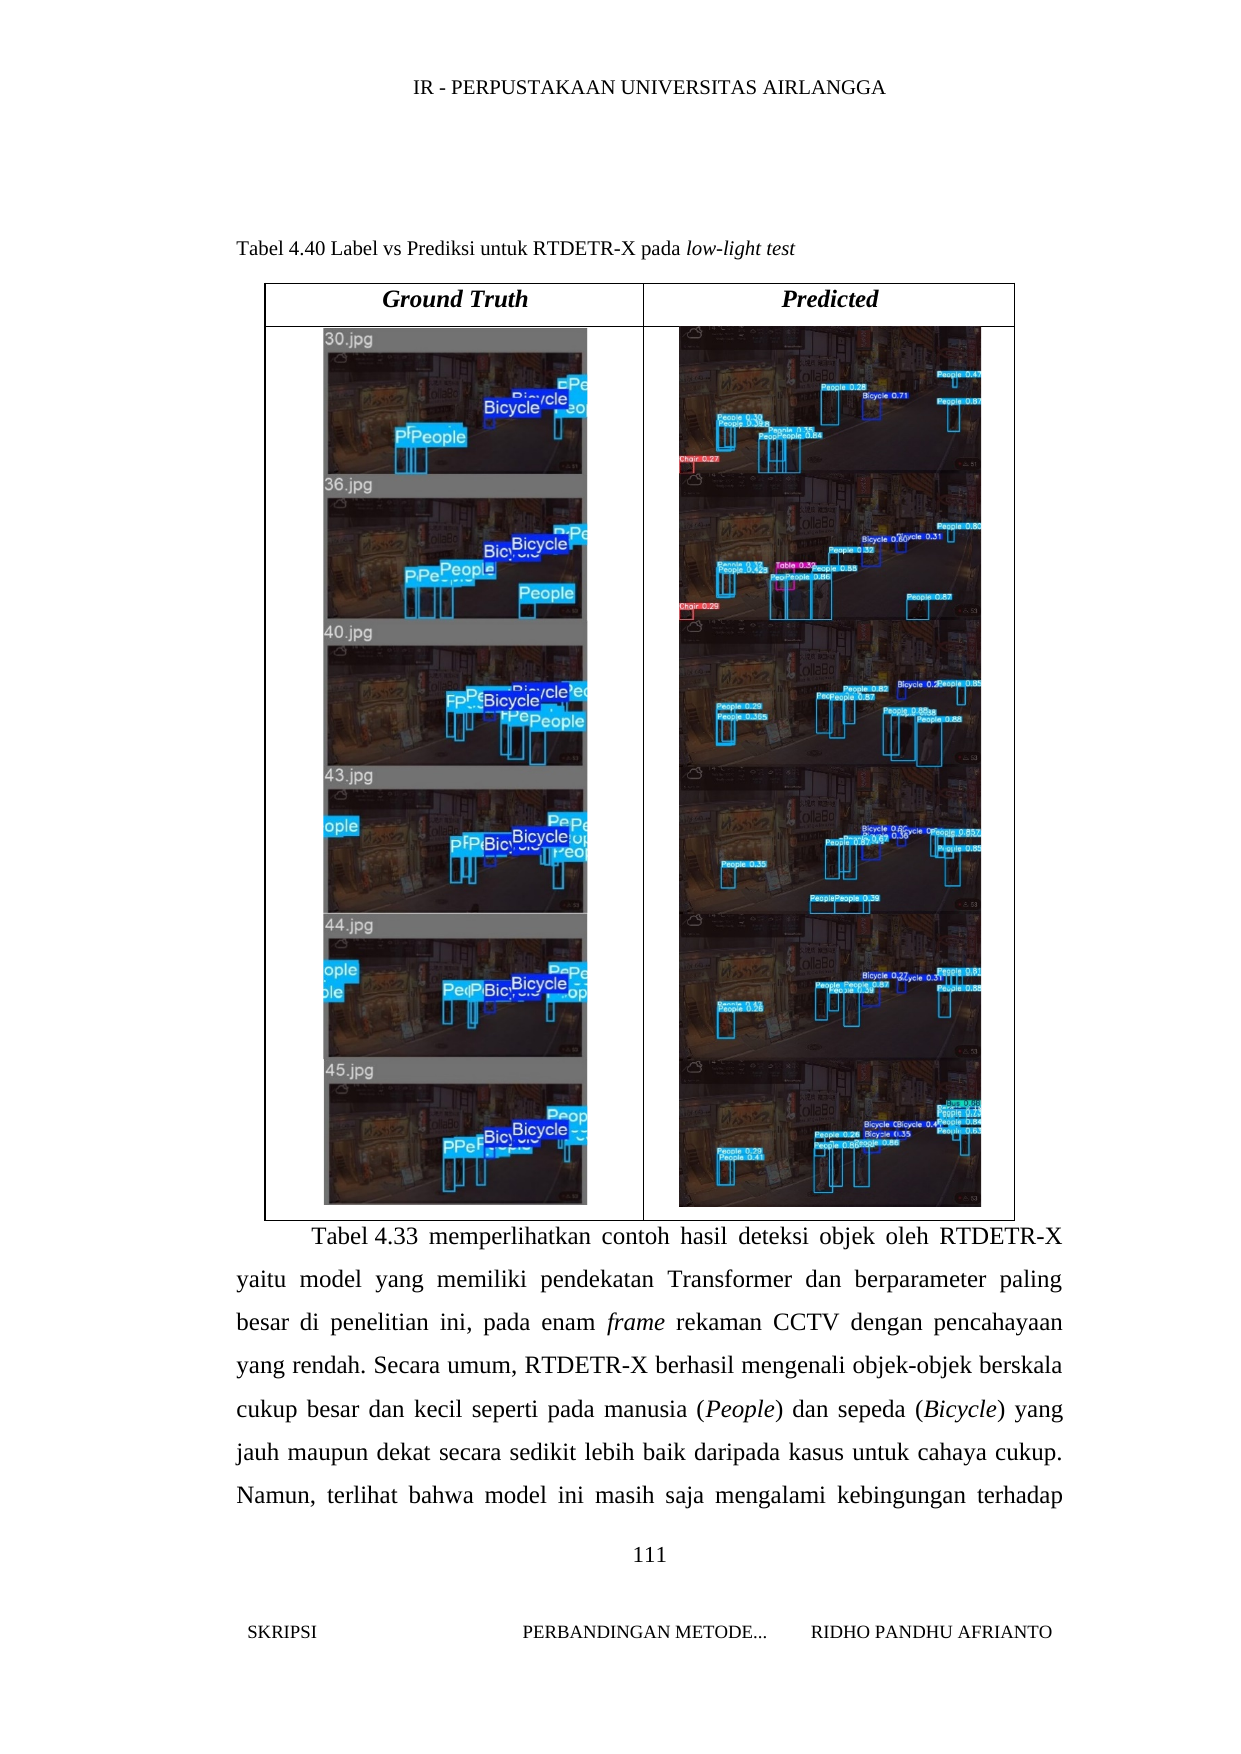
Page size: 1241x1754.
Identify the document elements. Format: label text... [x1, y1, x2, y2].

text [236, 260, 1063, 1509]
table_cell [644, 327, 1014, 1220]
picture [323, 328, 588, 1205]
table_cell [266, 327, 643, 1220]
picture [679, 326, 982, 1207]
picture [577, 1137, 588, 1141]
table_header Ground Truth [266, 284, 643, 326]
table_header Predicted [644, 284, 1014, 326]
